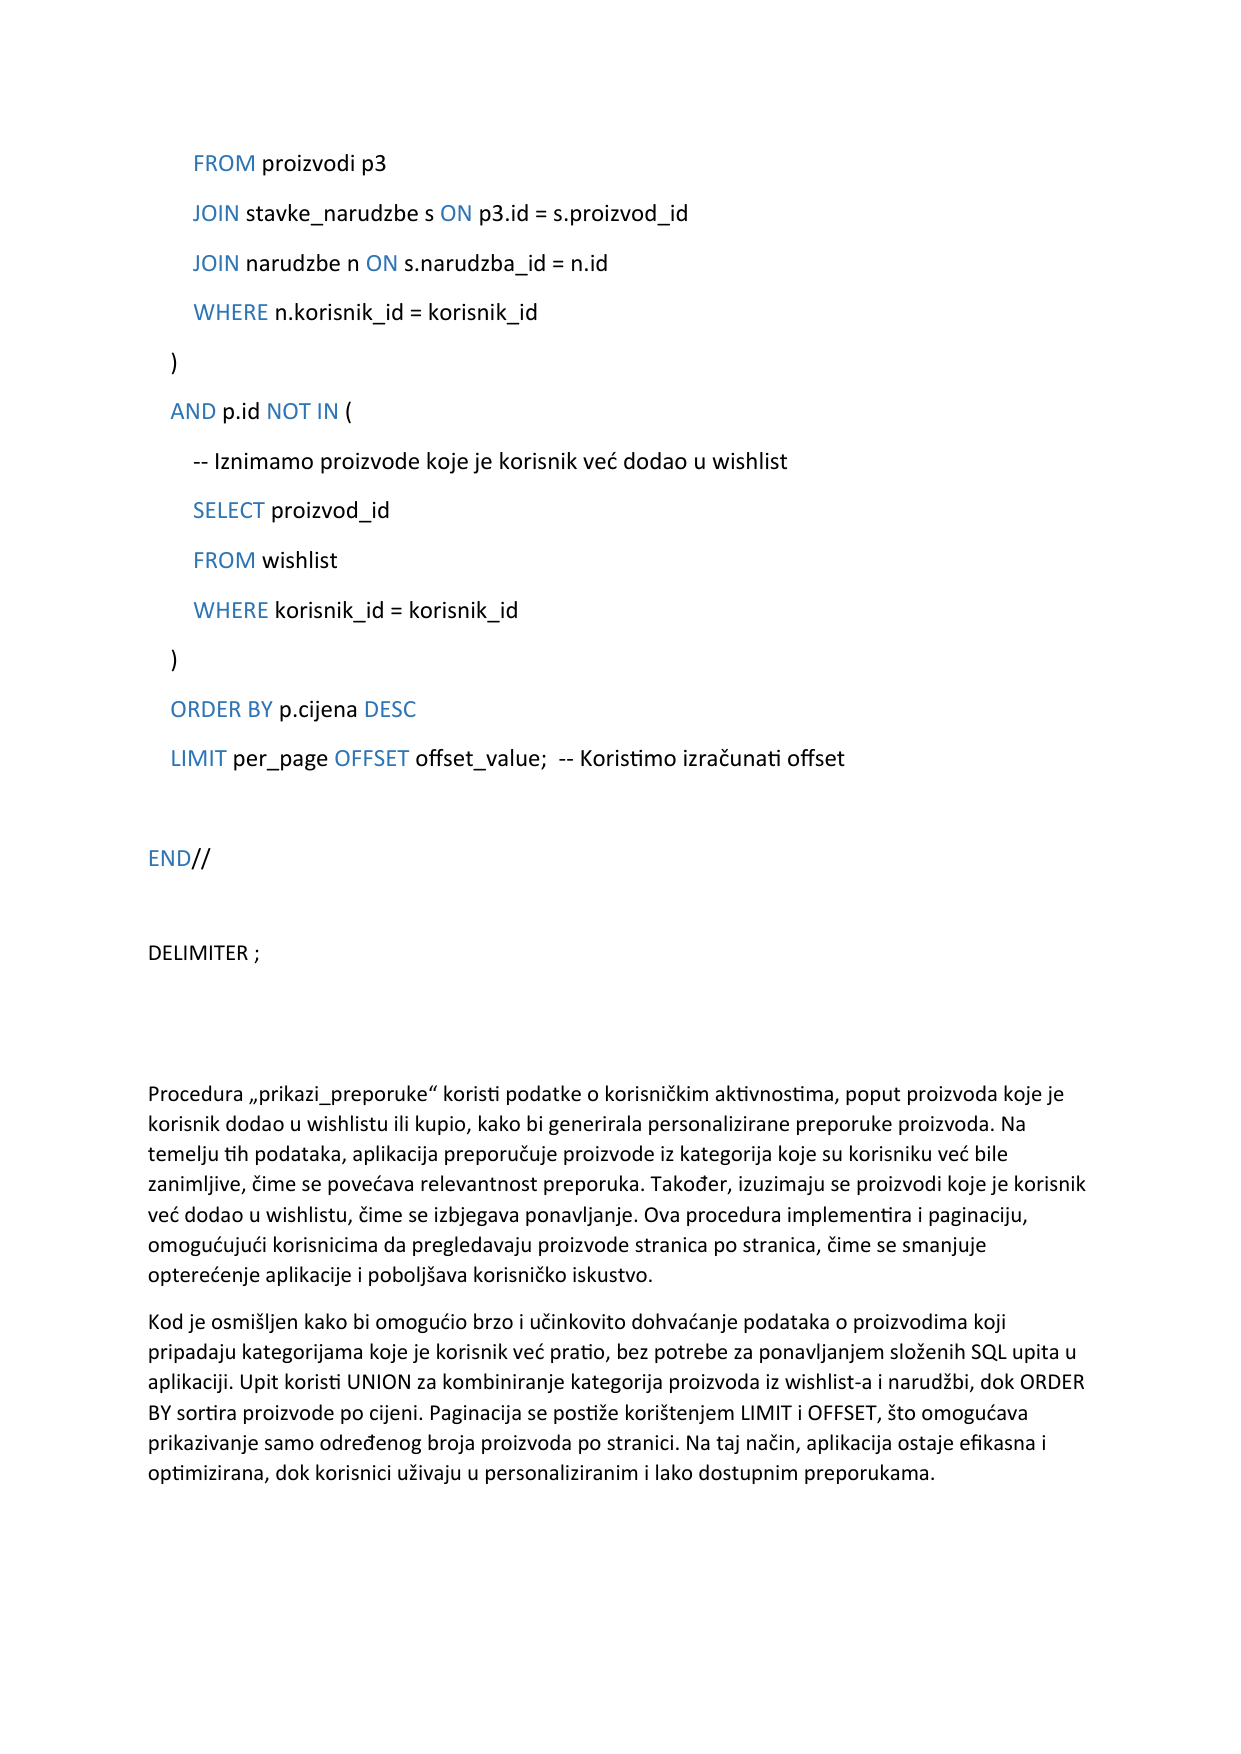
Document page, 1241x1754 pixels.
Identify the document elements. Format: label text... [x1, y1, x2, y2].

text DELIMITER ; [148, 938, 1093, 966]
text FROM wishlist [148, 544, 1093, 575]
text Kod je osmišljen kako bi omogućio brzo i učinkovito dohvaćanje podataka o proizvodima koji pripadaju kategorijama koje je korisnik već pratio, bez potrebe za ponavljanjem složenih SQL upita u aplikaciji. Upit koristi UNION za kombiniranje kategorija proizvoda iz wishlist-a i narudžbi, dok ORDER BY sortira proizvode po cijeni. Paginacija se postiže korištenjem LIMIT i OFFSET, što omogućava prikazivanje samo određenog broja proizvoda po stranici. Na taj način, aplikacija ostaje efikasna i optimizirana, dok korisnici uživaju u personaliziranim i lako dostupnim preporukama. [148, 1307, 1093, 1486]
text LIMIT per_page OFFSET offset_value; -- Koristimo izračunati offset [148, 743, 1093, 773]
text ) [148, 346, 1093, 376]
text AND p.id NOT IN ( [148, 396, 1093, 426]
text END// [148, 842, 1093, 872]
text Procedura „prikazi_preporuke“ koristi podatke o korisničkim aktivnostima, poput proizvoda koje je korisnik dodao u wishlistu ili kupio, kako bi generirala personalizirane preporuke proizvoda. Na temelju tih podataka, aplikacija preporučuje proizvode iz kategorija koje su korisniku već bile zanimljive, čime se povećava relevantnost preporuka. Također, izuzimaju se proizvodi koje je korisnik već dodao u wishlistu, čime se izbjegava ponavljanje. Ova procedura implementira i paginaciju, omogućujući korisnicima da pregledavaju proizvode stranica po stranica, čime se smanjuje opterećenje aplikacije i poboljšava korisničko iskustvo. [148, 1079, 1093, 1288]
text JOIN stavke_narudzbe s ON p3.id = s.proizvod_id [148, 197, 1093, 228]
text -- Iznimamo proizvode koje je korisnik već dodao u wishlist [148, 445, 1093, 476]
text FROM proizvodi p3 [148, 148, 1093, 178]
text ) [148, 643, 1093, 674]
text JOIN narudzbe n ON s.narudzba_id = n.id [148, 247, 1093, 277]
text SELECT proizvod_id [148, 495, 1093, 525]
text ORDER BY p.cijena DESC [148, 693, 1093, 723]
text WHERE korisnik_id = korisnik_id [148, 594, 1093, 624]
text WHERE n.korisnik_id = korisnik_id [148, 296, 1093, 327]
